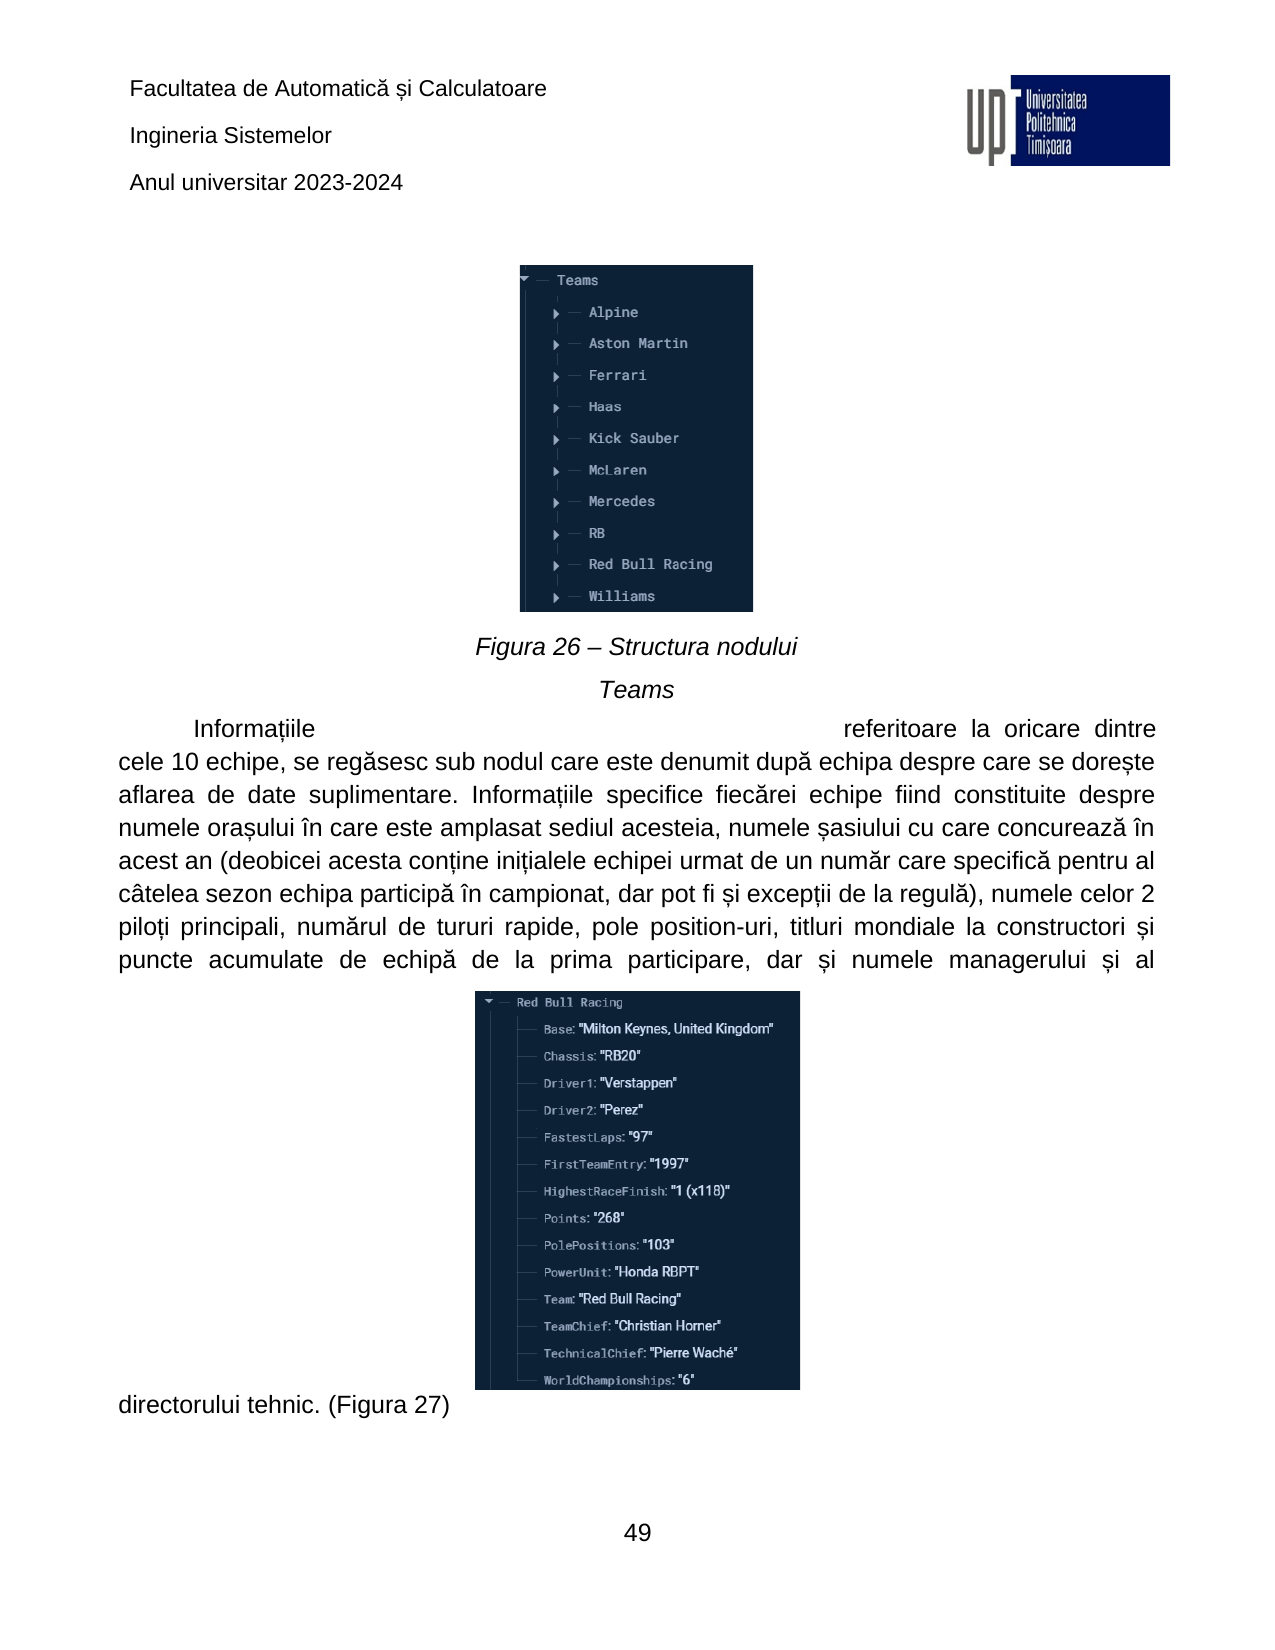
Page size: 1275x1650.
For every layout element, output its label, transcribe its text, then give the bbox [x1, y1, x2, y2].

picture [967, 75, 1171, 166]
text Informațiile referitoare la oricare dintre cele 10 echipe, se regăsesc sub nodul care este denumit după echipa despre care se dorește aflarea de date suplimentare. Informațiile specifice fiecărei echipe fiind constituite despre numele orașului în care este amplasat sediul acesteia, numele șasiului cu care concurează în acest an (deobicei acesta conține inițialele echipei urmat de un număr care specifică pentru al câtelea sezon echipa participă în campionat, dar pot fi și excepții de la regulă), numele celor 2 piloți principali, numărul de tururi rapide, pole position-uri, titluri mondiale la constructori și puncte acumulate de echipă de la prima participare, dar și numele managerului și al directorului tehnic. (Figura 27) [118, 714, 1157, 1419]
picture [518, 265, 753, 610]
picture [475, 991, 800, 1390]
